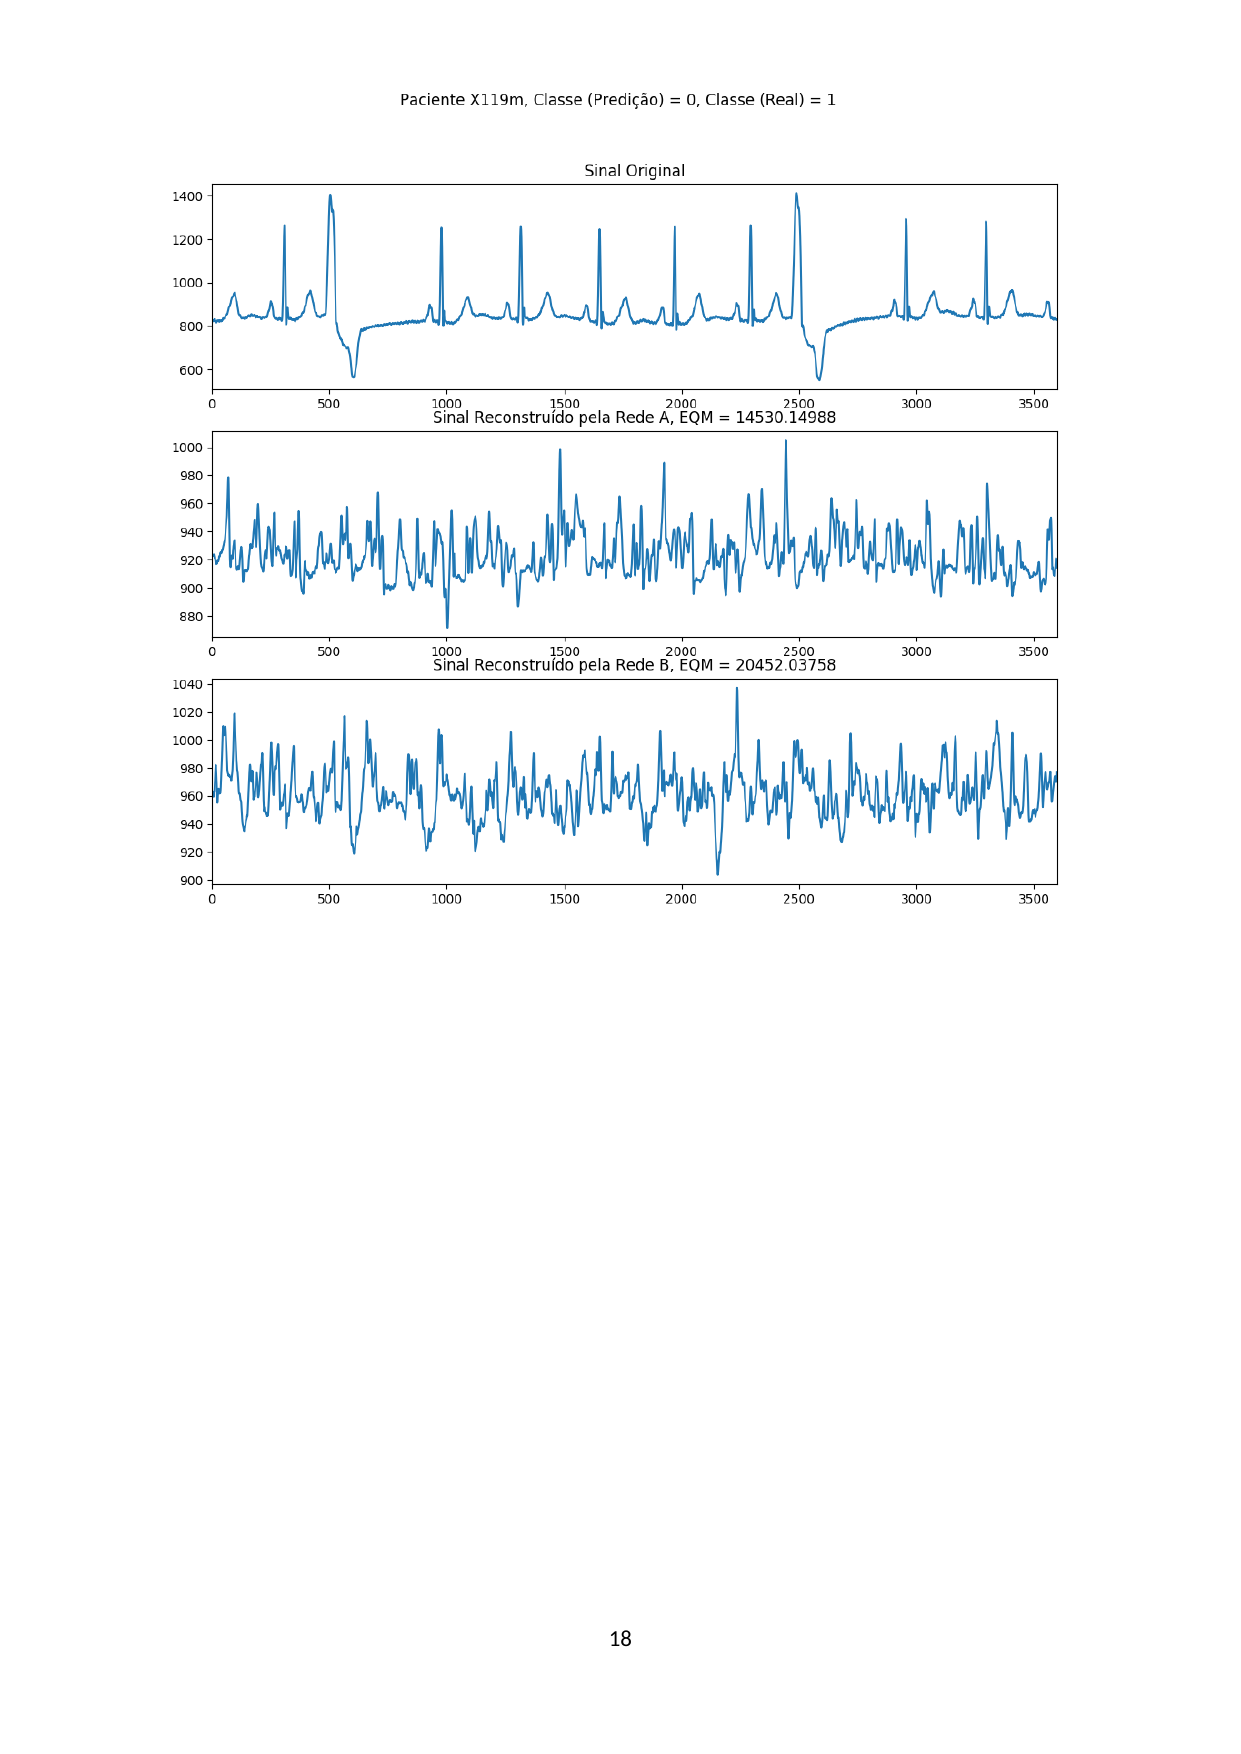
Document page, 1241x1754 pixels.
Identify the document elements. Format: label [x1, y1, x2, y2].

picture [75, 75, 1166, 984]
